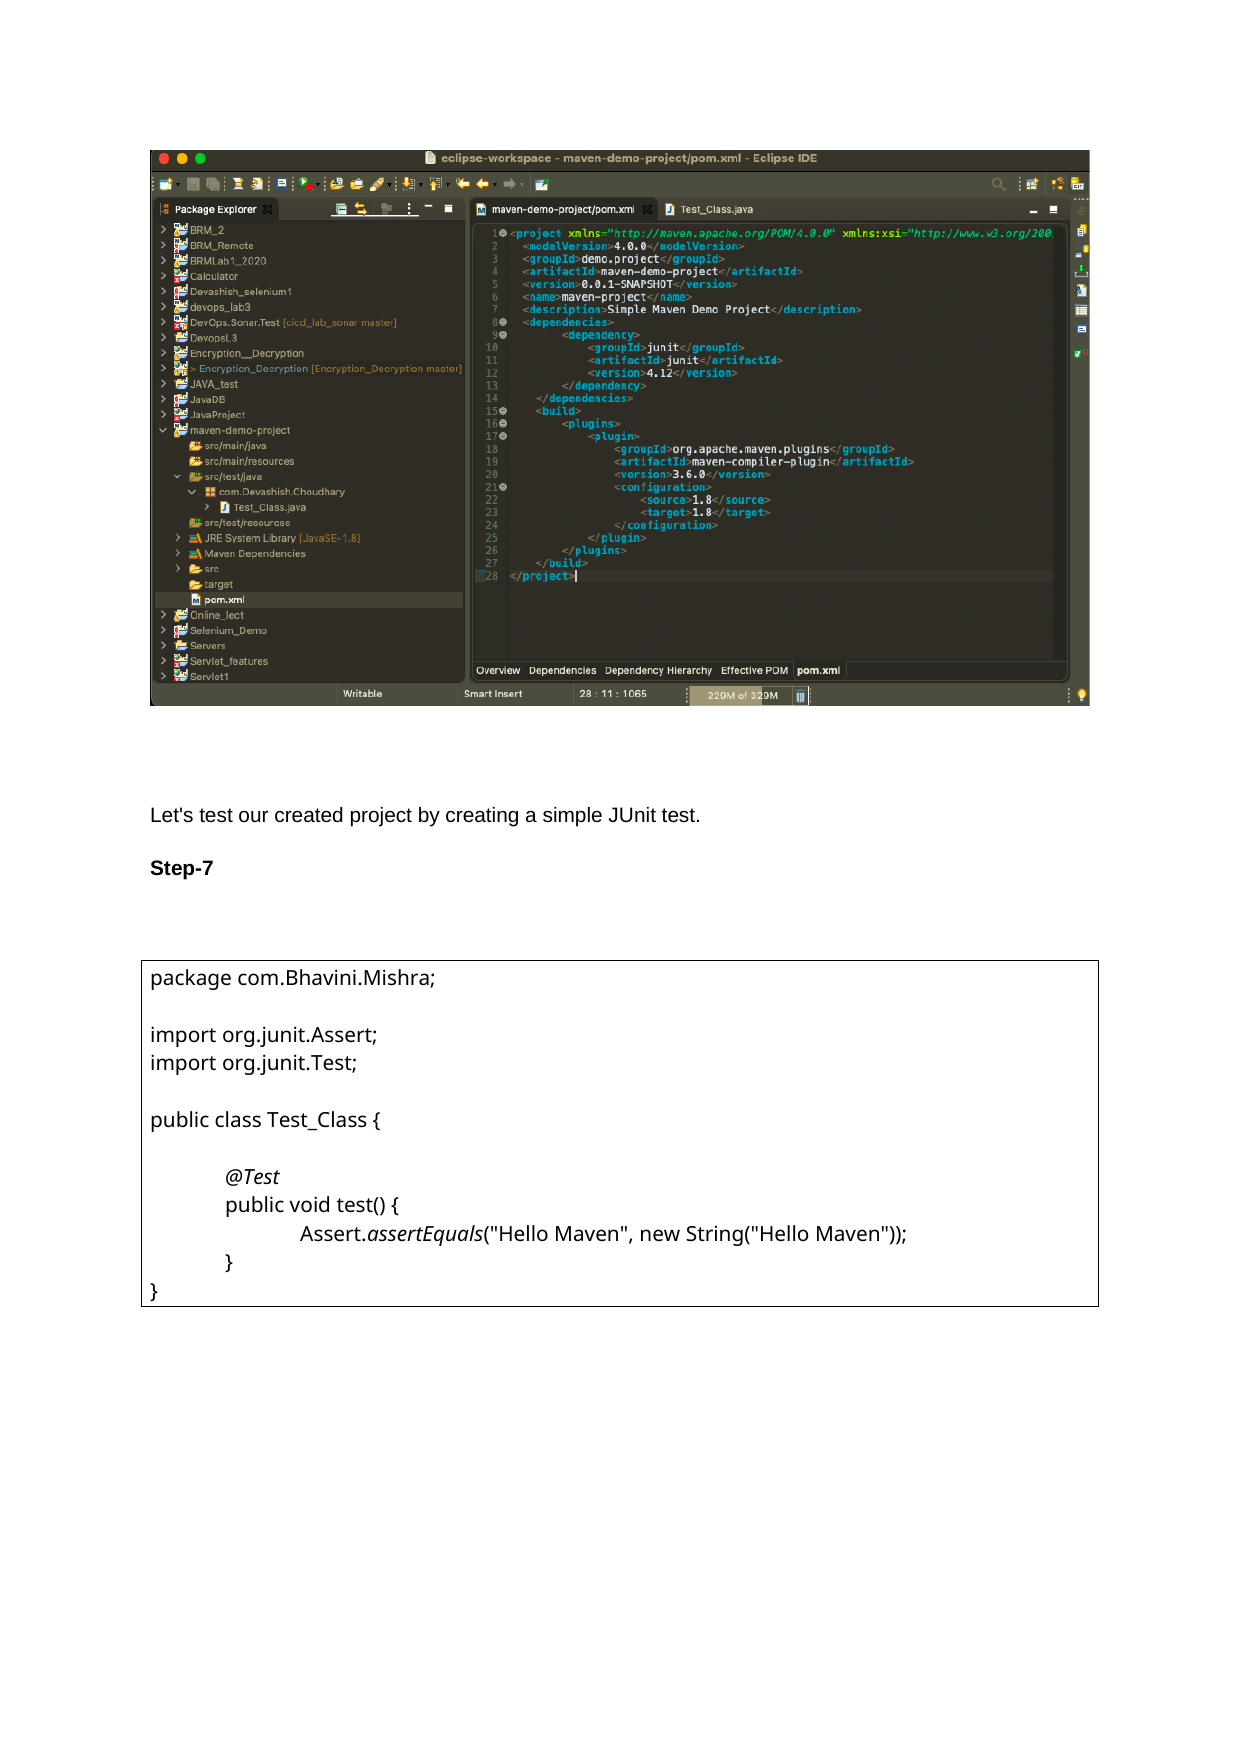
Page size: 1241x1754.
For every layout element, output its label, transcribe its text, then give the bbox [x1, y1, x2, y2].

text @Test [150, 1162, 1090, 1190]
text package com.Bhavini.Mishra; [142, 961, 1098, 991]
text } [150, 1247, 1090, 1273]
text } [142, 1273, 1098, 1306]
text public class Test_Class { [150, 1105, 1090, 1133]
picture [150, 150, 1090, 706]
text import org.junit.Assert; [150, 1020, 1090, 1048]
text Assert.assertEquals("Hello Maven", new String("Hello Maven")); [150, 1219, 1090, 1247]
text import org.junit.Test; [150, 1048, 1090, 1077]
text Let's test our created project by creating a simple JUnit test. [150, 802, 1090, 826]
text public void test() { [150, 1190, 1090, 1219]
text Step-7 [150, 856, 1090, 879]
